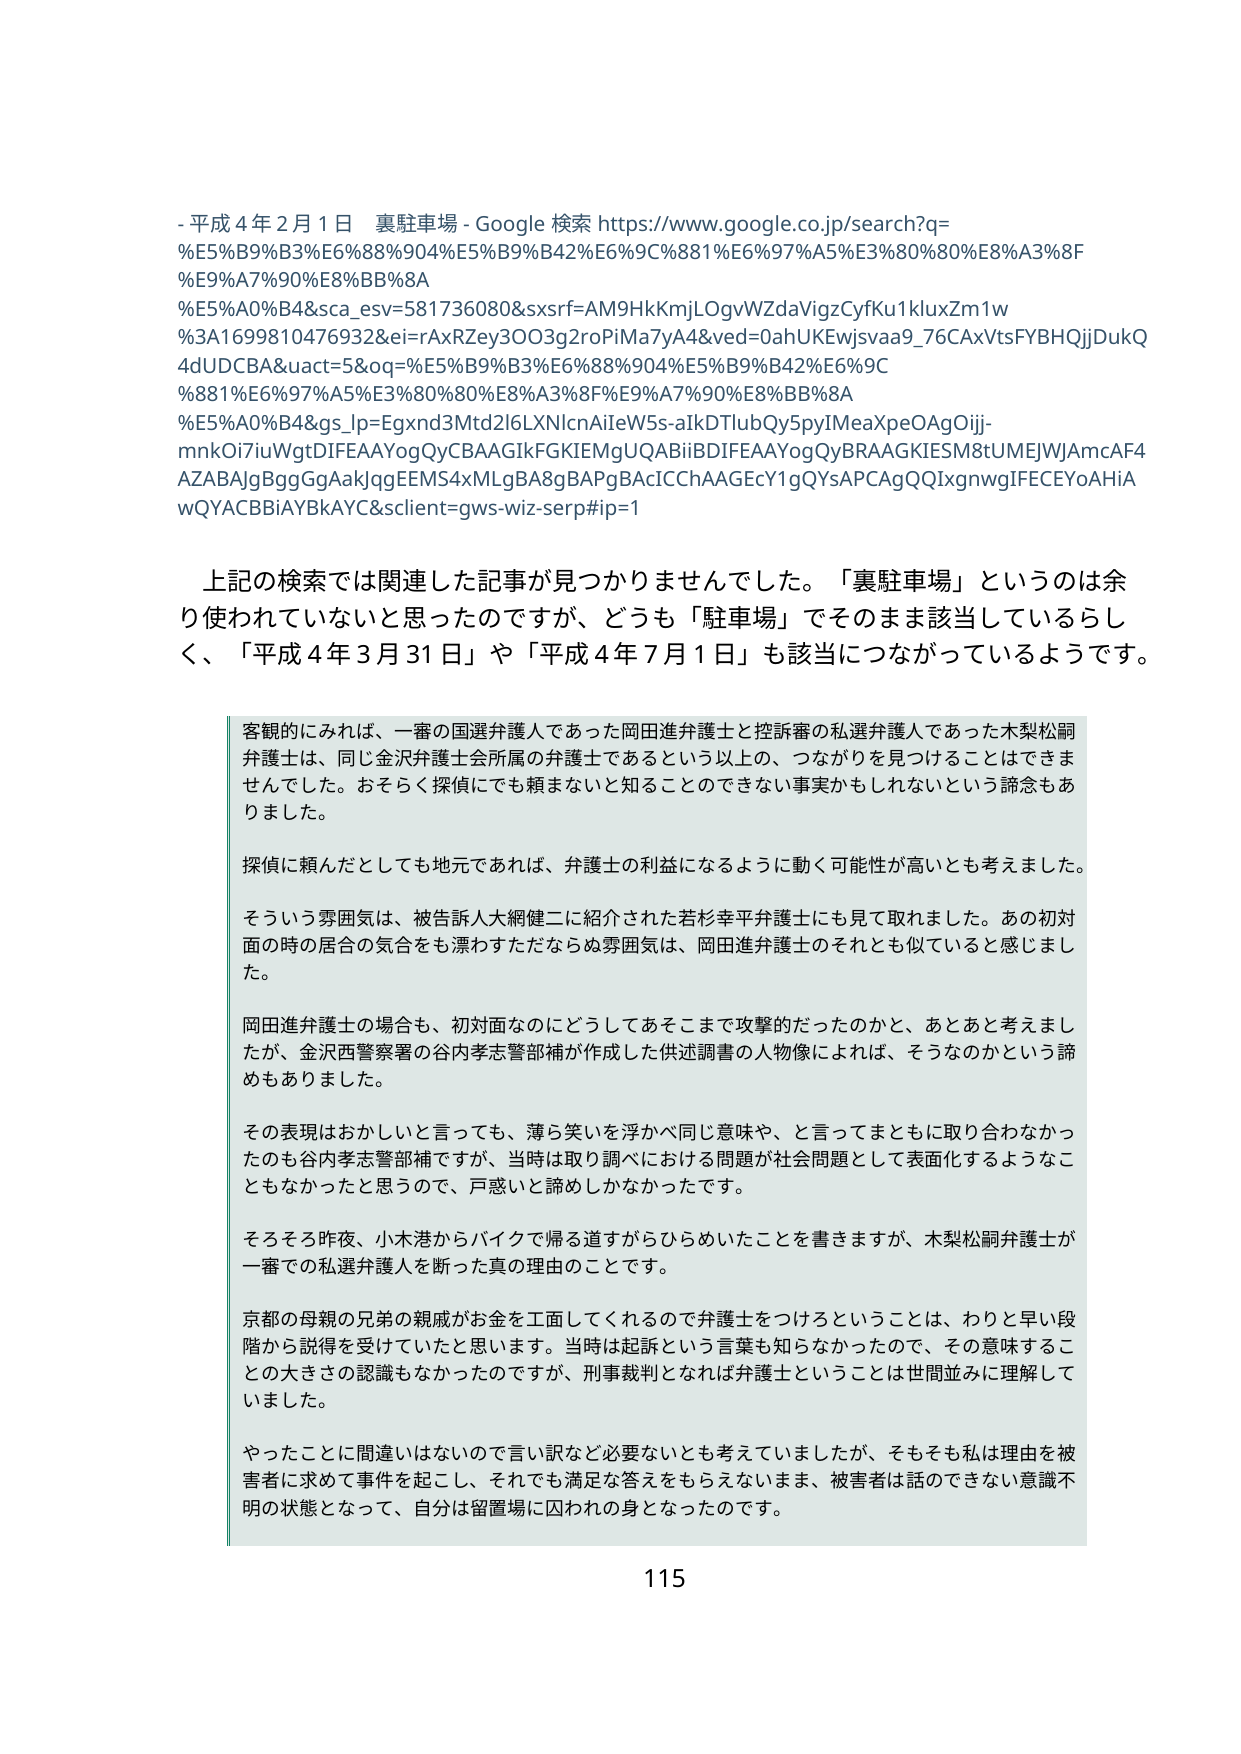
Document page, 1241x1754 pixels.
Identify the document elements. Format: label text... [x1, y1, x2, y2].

text そろそろ昨夜、小木港からバイクで帰る道すがらひらめいたことを書きますが、木梨松嗣弁護士が一審での私選弁護人を断った真の理由のことです。 [230, 1225, 1087, 1279]
text 上記の検索では関連した記事が見つかりませんでした。「裏駐車場」というのは余り使われていないと思ったのですが、どうも「駐車場」でそのまま該当しているらしく、「平成4年3月31日」や「平成4年7月1日」も該当につながっているようです。 [177, 562, 1152, 671]
text 岡田進弁護士の場合も、初対面なのにどうしてあそこまで攻撃的だったのかと、あとあと考えましたが、金沢西警察署の谷内孝志警部補が作成した供述調書の人物像によれば、そうなのかという諦めもありました。 [230, 1011, 1087, 1092]
text その表現はおかしいと言っても、薄ら笑いを浮かべ同じ意味や、と言ってまともに取り合わなかったのも谷内孝志警部補ですが、当時は取り調べにおける問題が社会問題として表面化するようなこともなかったと思うので、戸惑いと諦めしかなかったです。 [230, 1118, 1087, 1199]
text 客観的にみれば、一審の国選弁護人であった岡田進弁護士と控訴審の私選弁護人であった木梨松嗣弁護士は、同じ金沢弁護士会所属の弁護士であるという以上の、つながりを見つけることはできませんでした。おそらく探偵にでも頼まないと知ることのできない事実かもしれないという諦念もありました。 [230, 716, 1087, 825]
text 探偵に頼んだとしても地元であれば、弁護士の利益になるように動く可能性が高いとも考えました。 [230, 851, 1087, 878]
text 京都の母親の兄弟の親戚がお金を工面してくれるので弁護士をつけろということは、わりと早い段階から説得を受けていたと思います。当時は起訴という言葉も知らなかったので、その意味することの大きさの認識もなかったのですが、刑事裁判となれば弁護士ということは世間並みに理解していました。 [230, 1304, 1087, 1413]
text そういう雰囲気は、被告訴人大網健二に紹介された若杉幸平弁護士にも見て取れました。あの初対面の時の居合の気合をも漂わすただならぬ雰囲気は、岡田進弁護士のそれとも似ていると感じました。 [230, 903, 1087, 985]
text - 平成4年2月1日 裏駐車場 - Google 検索 https://www.google.co.jp/search?q=%E5%B9%B3%E6%88%904%E5%B9%B42%E6%9C%881%E6%97%A5%E3%80%80%E8%A3%8F%E9%A7%90%E8%BB%8A%E5%A0%B4&sca_esv=581736080&sxsrf=AM9HkKmjLOgvWZdaVigzCyfKu1kluxZm1w%3A1699810476932&ei=rAxRZey3OO3g2roPiMa7yA4&ved=0ahUKEwjsvaa9_76CAxVtsFYBHQjjDukQ4dUDCBA&uact=5&oq=%E5%B9%B3%E6%88%904%E5%B9%B42%E6%9C%881%E6%97%A5%E3%80%80%E8%A3%8F%E9%A7%90%E8%BB%8A%E5%A0%B4&gs_lp=Egxnd3Mtd2l6LXNlcnAiIeW5s-aIkDTlubQy5pyIMeaXpeOAgOijj-mnkOi7iuWgtDIFEAAYogQyCBAAGIkFGKIEMgUQABiiBDIFEAAYogQyBRAAGKIESM8tUMEJWJAmcAF4AZABAJgBggGgAakJqgEEMS4xMLgBA8gBAPgBAcICChAAGEcY1gQYsAPCAgQQIxgnwgIFECEYoAHiAwQYACBBiAYBkAYC&sclient=gws-wiz-serp#ip=1 [177, 207, 1152, 521]
text やったことに間違いはないので言い訳など必要ないとも考えていましたが、そもそも私は理由を被害者に求めて事件を起こし、それでも満足な答えをもらえないまま、被害者は話のできない意識不明の状態となって、自分は留置場に囚われの身となったのです。 [230, 1439, 1087, 1520]
